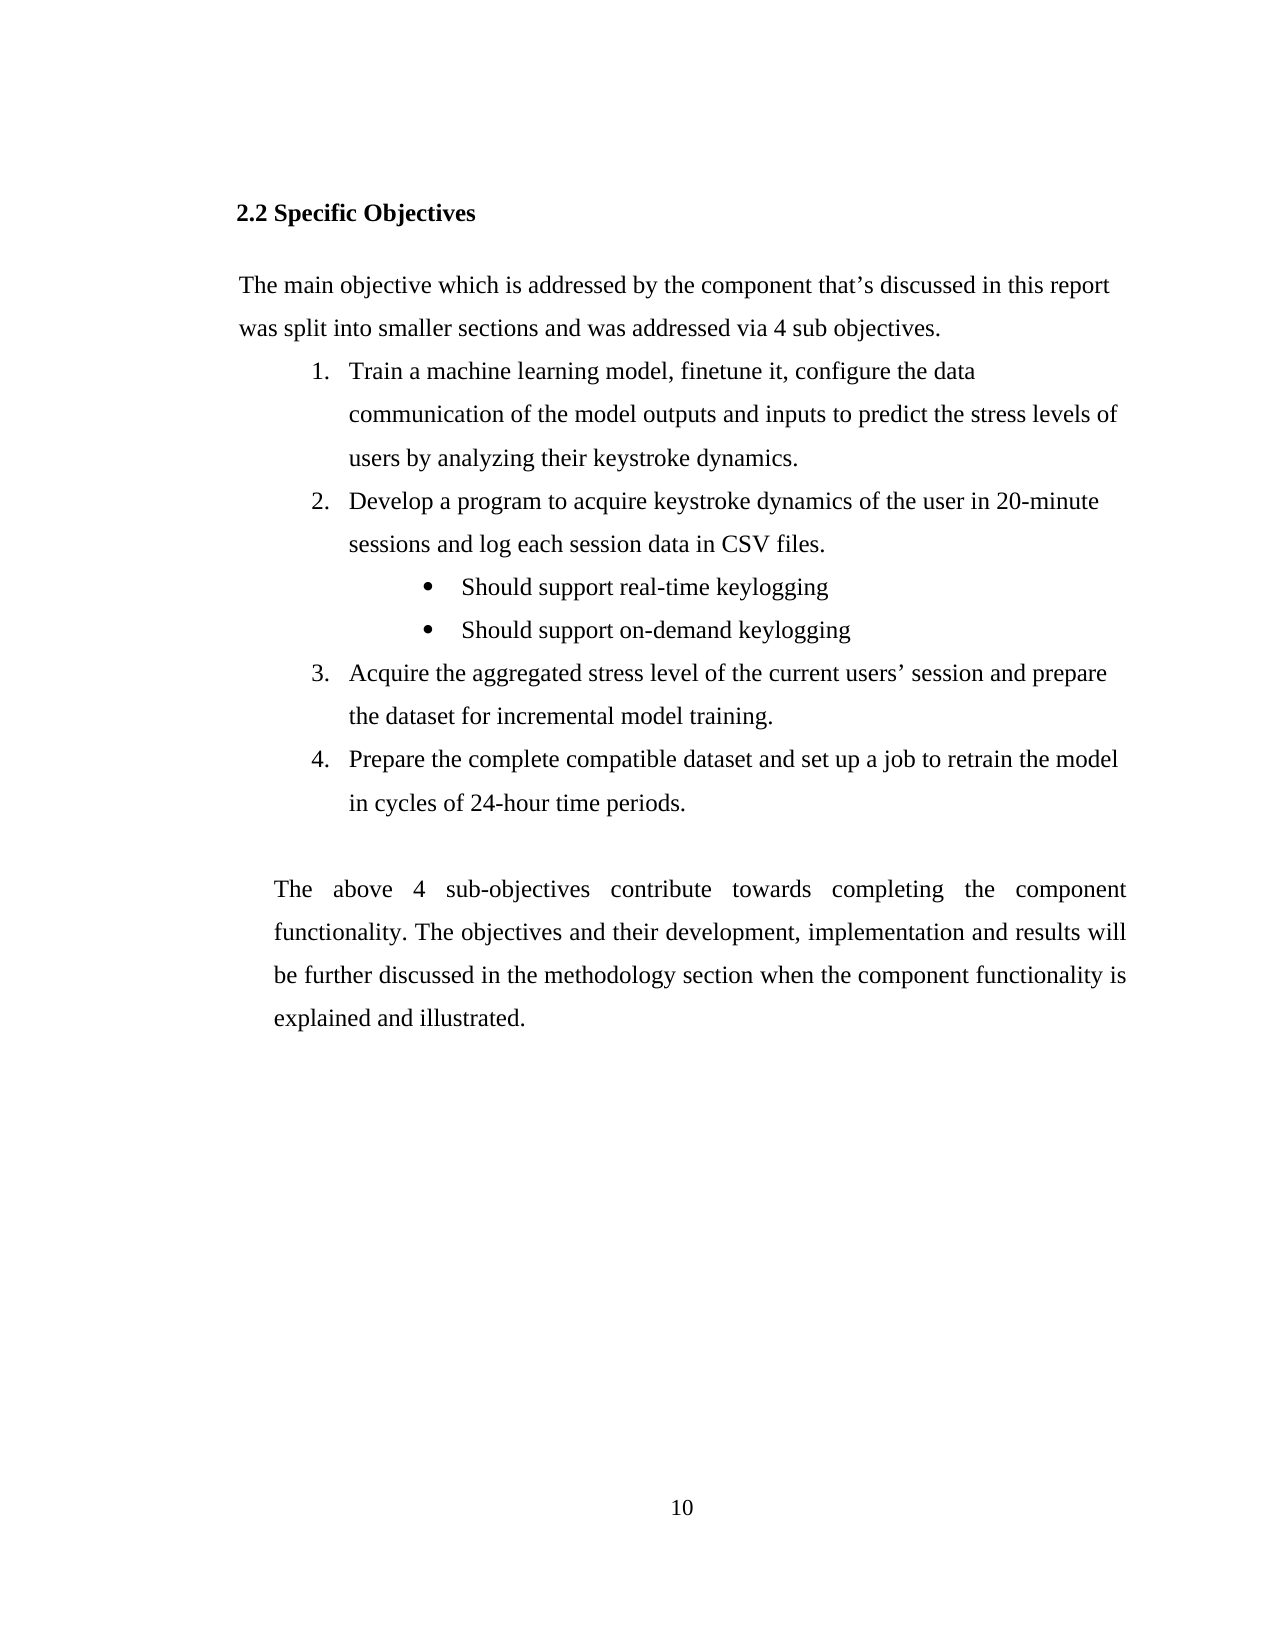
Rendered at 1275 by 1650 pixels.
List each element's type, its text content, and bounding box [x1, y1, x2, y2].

list The above 4 sub-objectives contribute towards completing the component functionality. The objectives and their development, implementation and results will be further discussed in the methodology section when the component functionality is explained and illustrated. [274, 874, 1127, 1032]
subtitle 2.2 Specific Objectives [236, 198, 1127, 227]
list Should support real-time keylogging [424, 572, 1122, 601]
list Acquire the aggregated stress level of the current users’ session and prepare the dataset for incremental model training. [311, 658, 1122, 730]
list Prepare the complete compatible dataset and set up a job to retrain the model in cycles of 24-hour time periods. [311, 744, 1122, 816]
list Develop a program to acquire keystroke dynamics of the user in 20-minute sessions and log each session data in CSV files. [311, 486, 1122, 558]
list Should support on-demand keylogging [424, 615, 1122, 644]
list Train a machine learning model, finetune it, configure the data communication of the model outputs and inputs to predict the stress levels of users by analyzing their keystroke dynamics. [311, 356, 1122, 471]
text The main objective which is addressed by the component that’s discussed in this report was split into smaller sections and was addressed via 4 sub objectives. [239, 270, 1122, 342]
